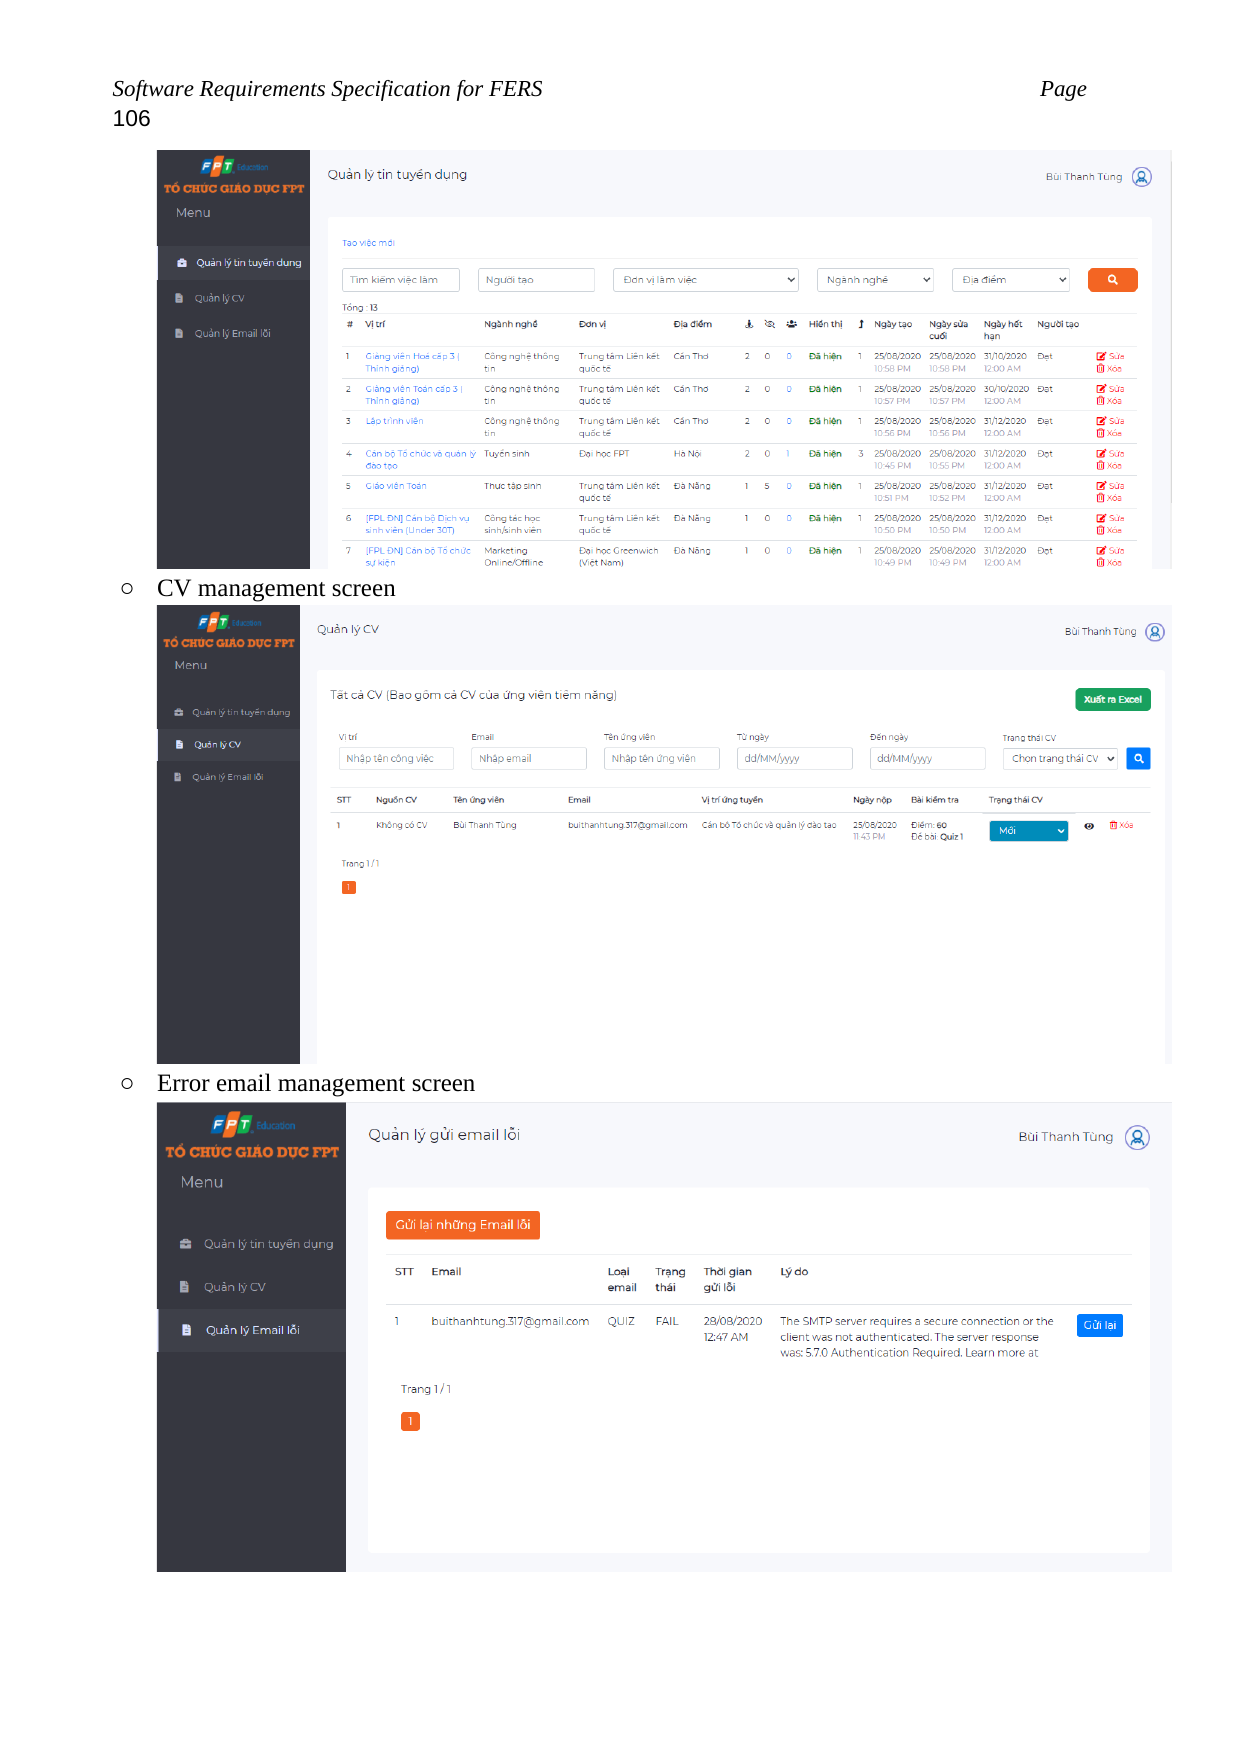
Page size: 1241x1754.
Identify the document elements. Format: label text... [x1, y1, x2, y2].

picture [156, 1100, 1172, 1572]
picture [156, 150, 1172, 569]
picture [156, 605, 1172, 1064]
list Error email management screen [119, 1068, 1128, 1097]
list CV management screen [119, 573, 1128, 601]
